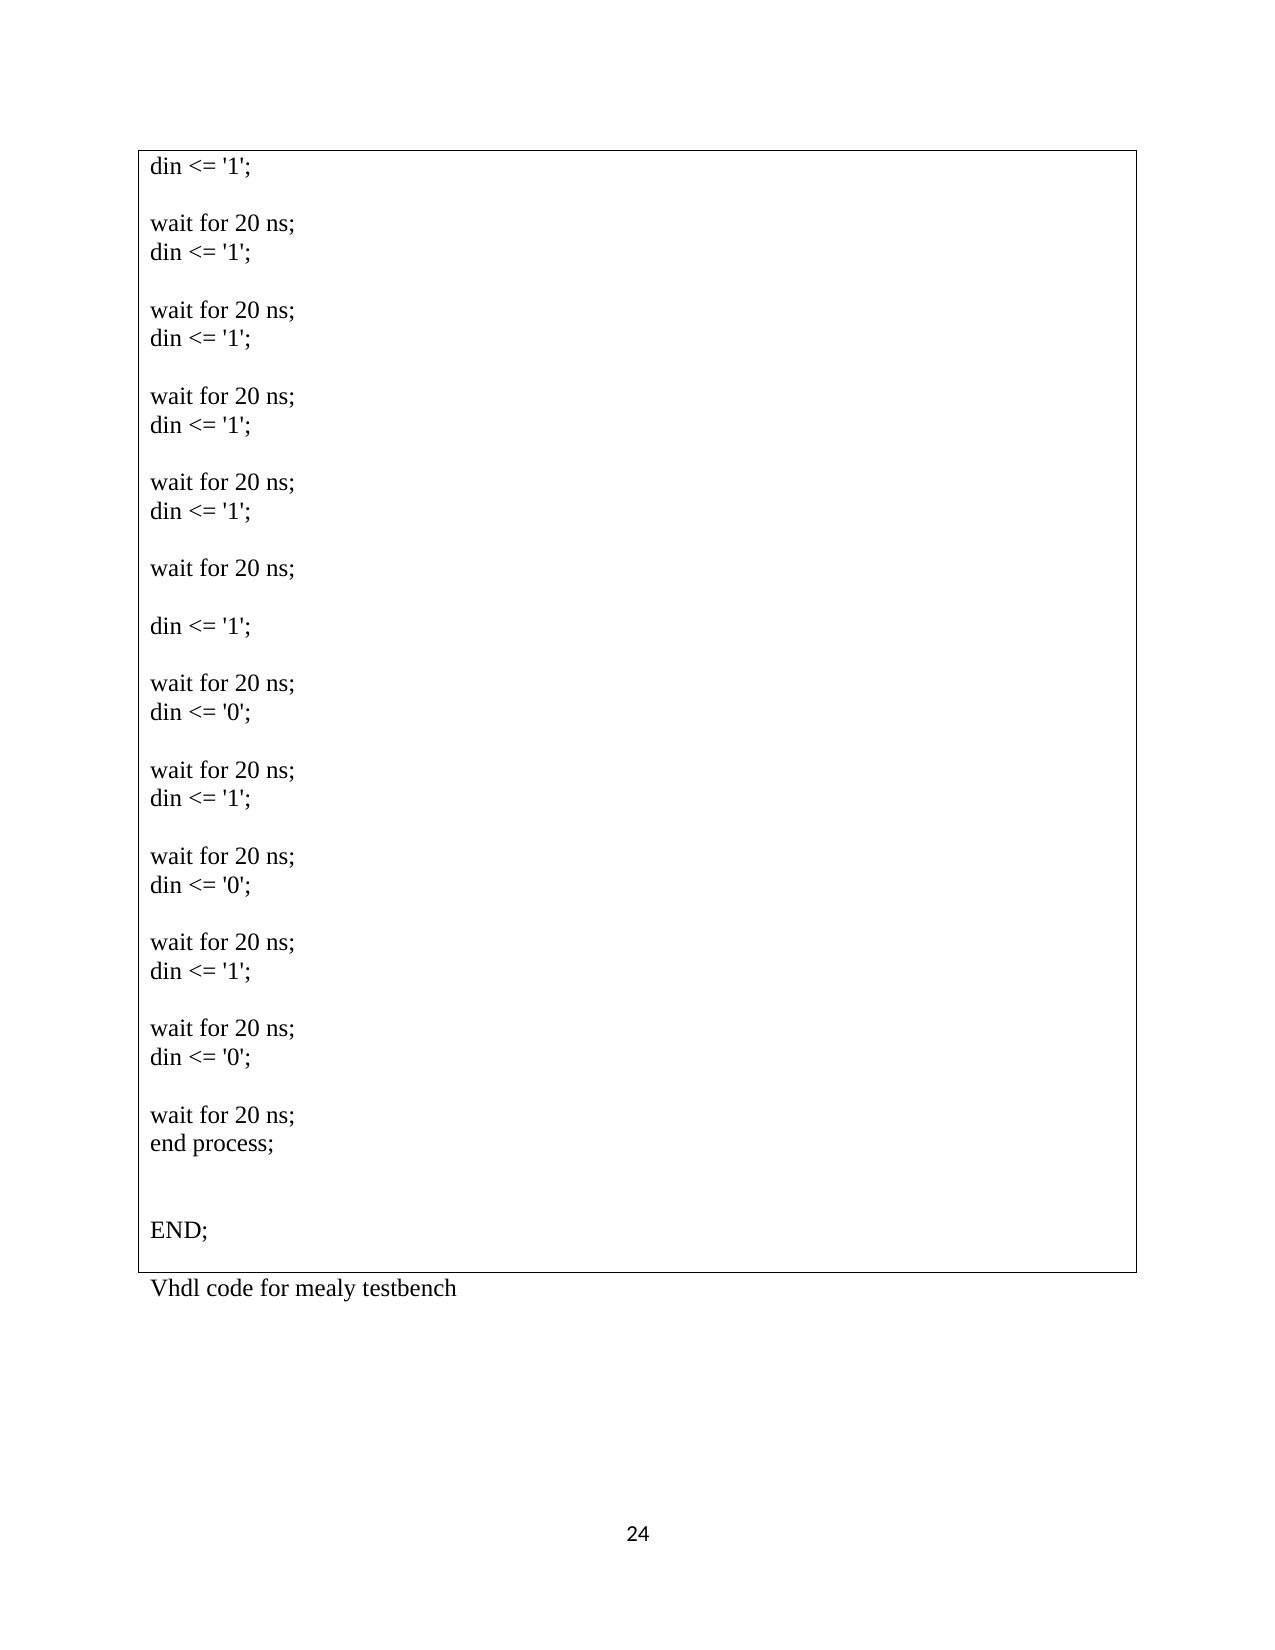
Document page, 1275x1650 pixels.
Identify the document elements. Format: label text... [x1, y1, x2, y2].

text Vhdl code for mealy testbench [150, 1273, 1125, 1302]
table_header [139, 151, 1136, 1272]
